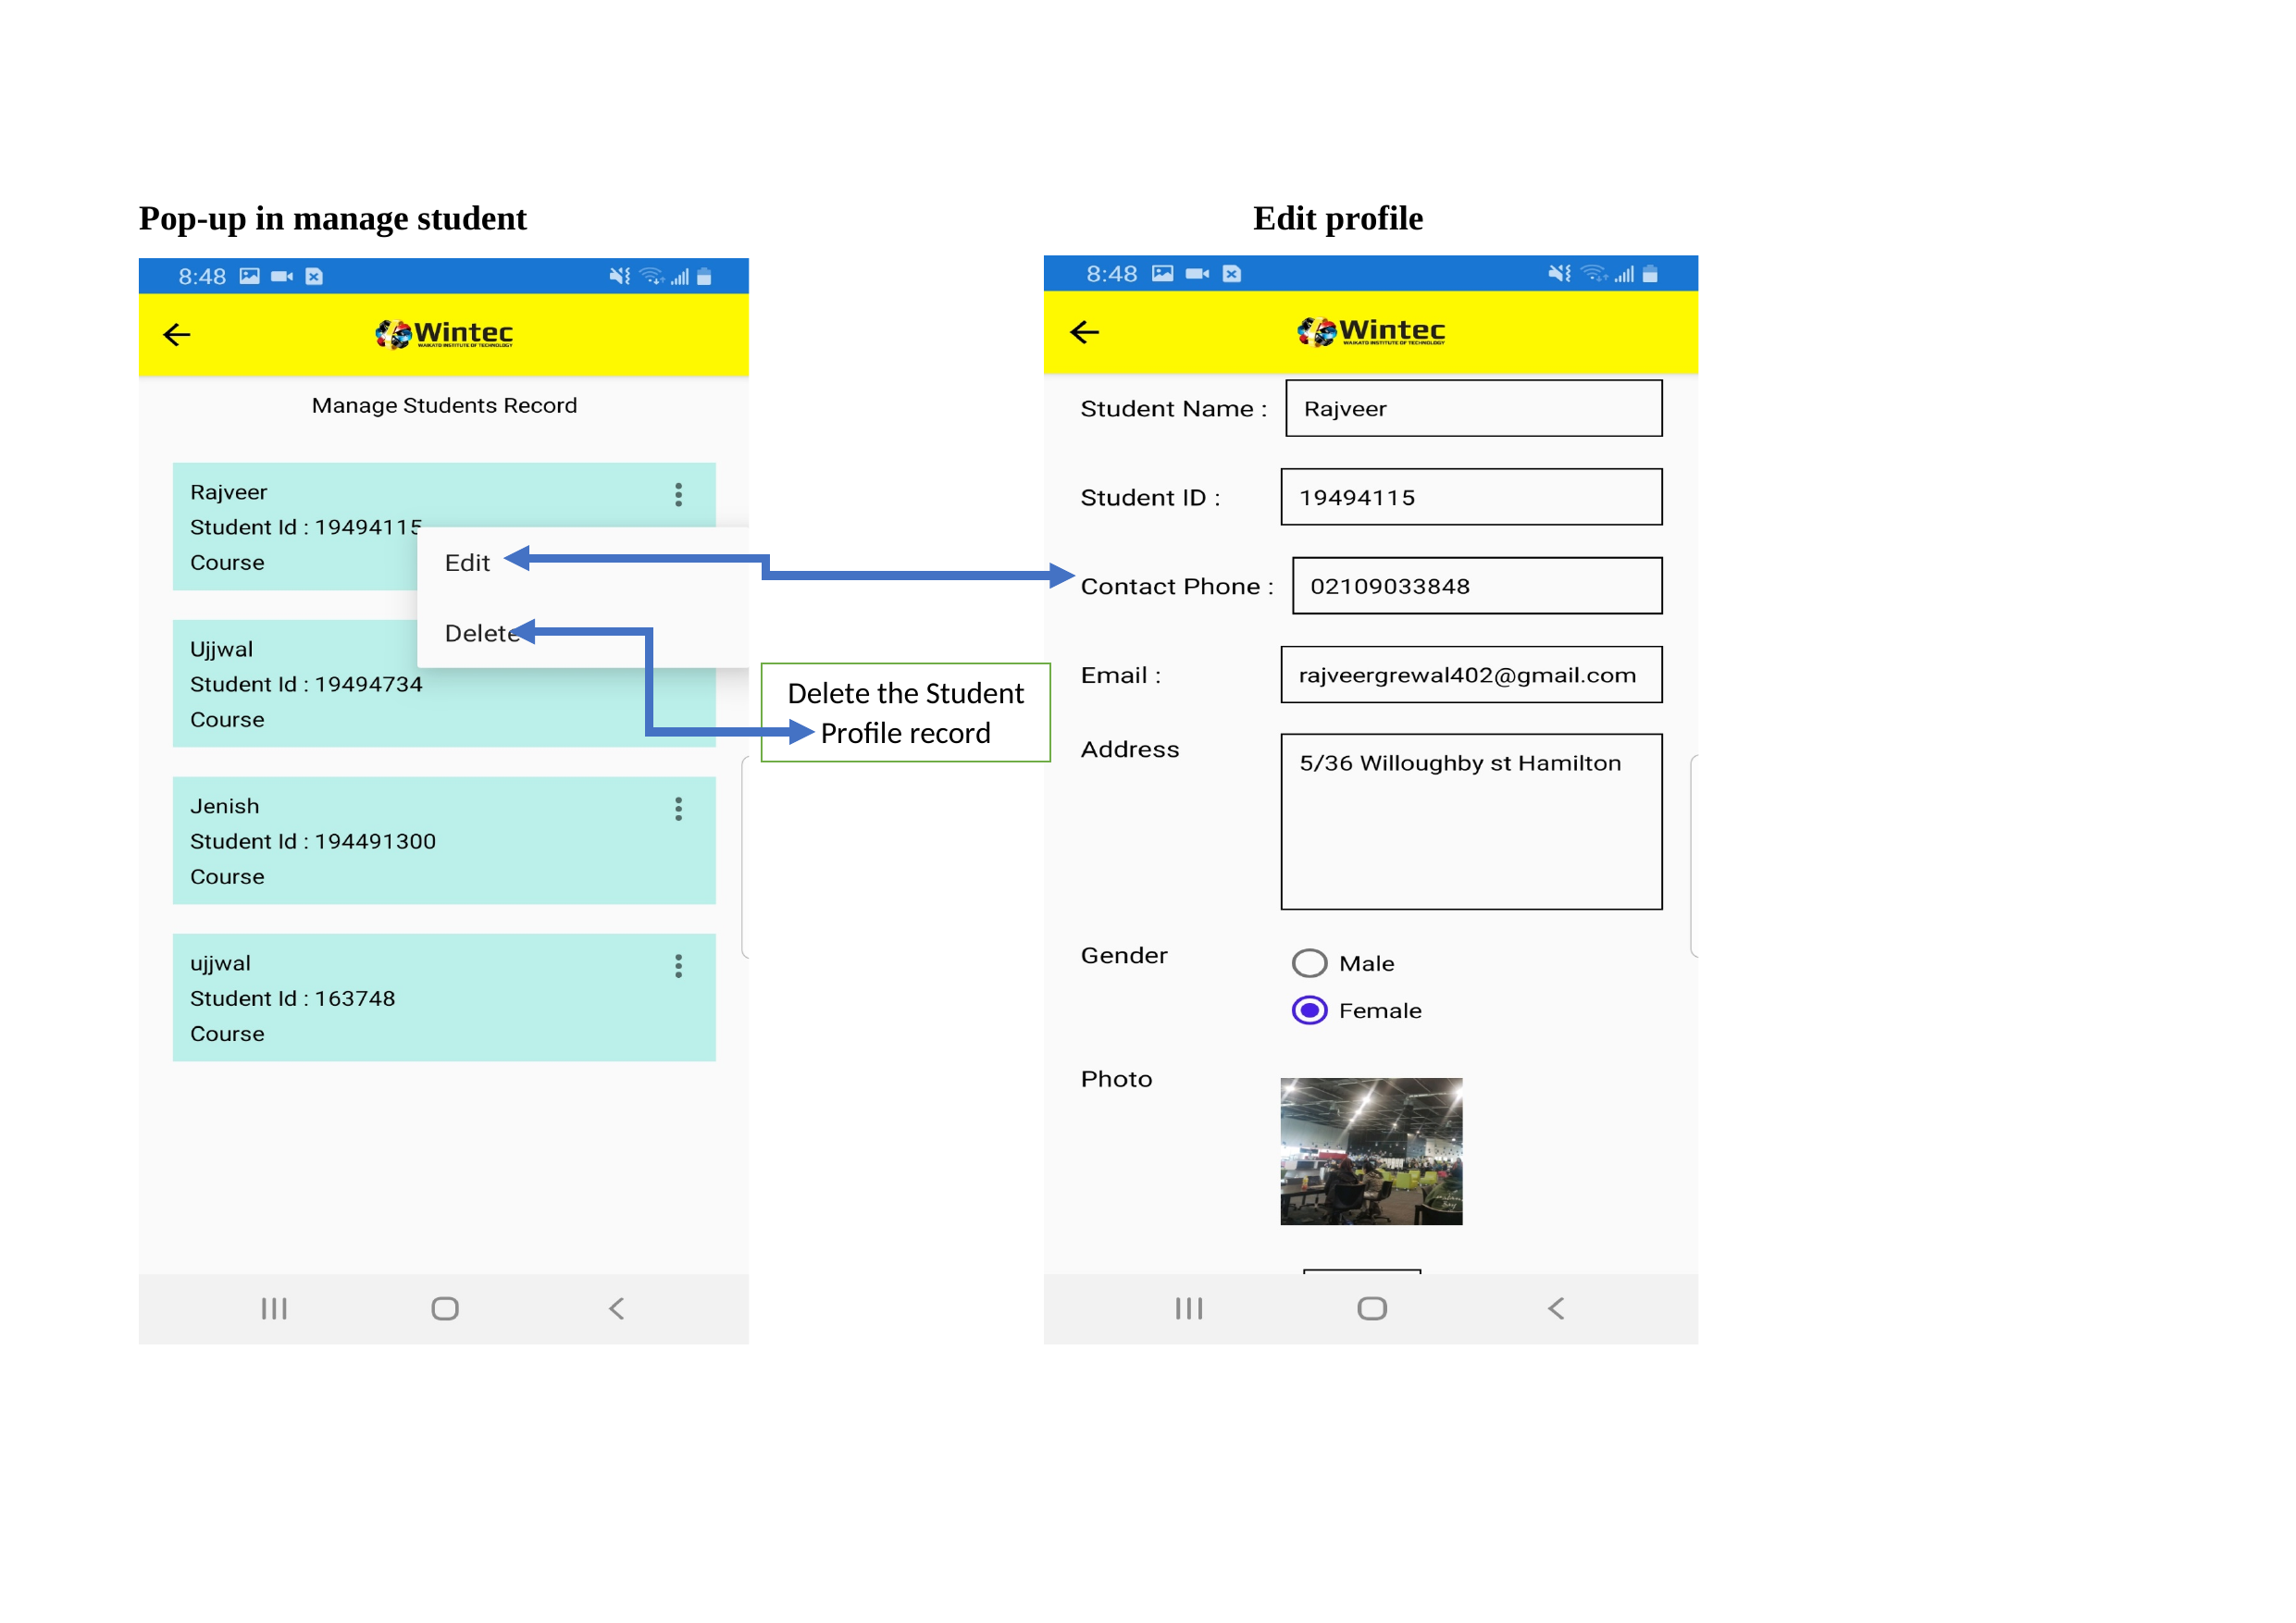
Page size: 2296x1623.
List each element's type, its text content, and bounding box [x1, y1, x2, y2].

picture [139, 258, 750, 1344]
text Pop-up in manage student Edit profile [139, 197, 2156, 237]
picture [1044, 255, 1699, 1344]
